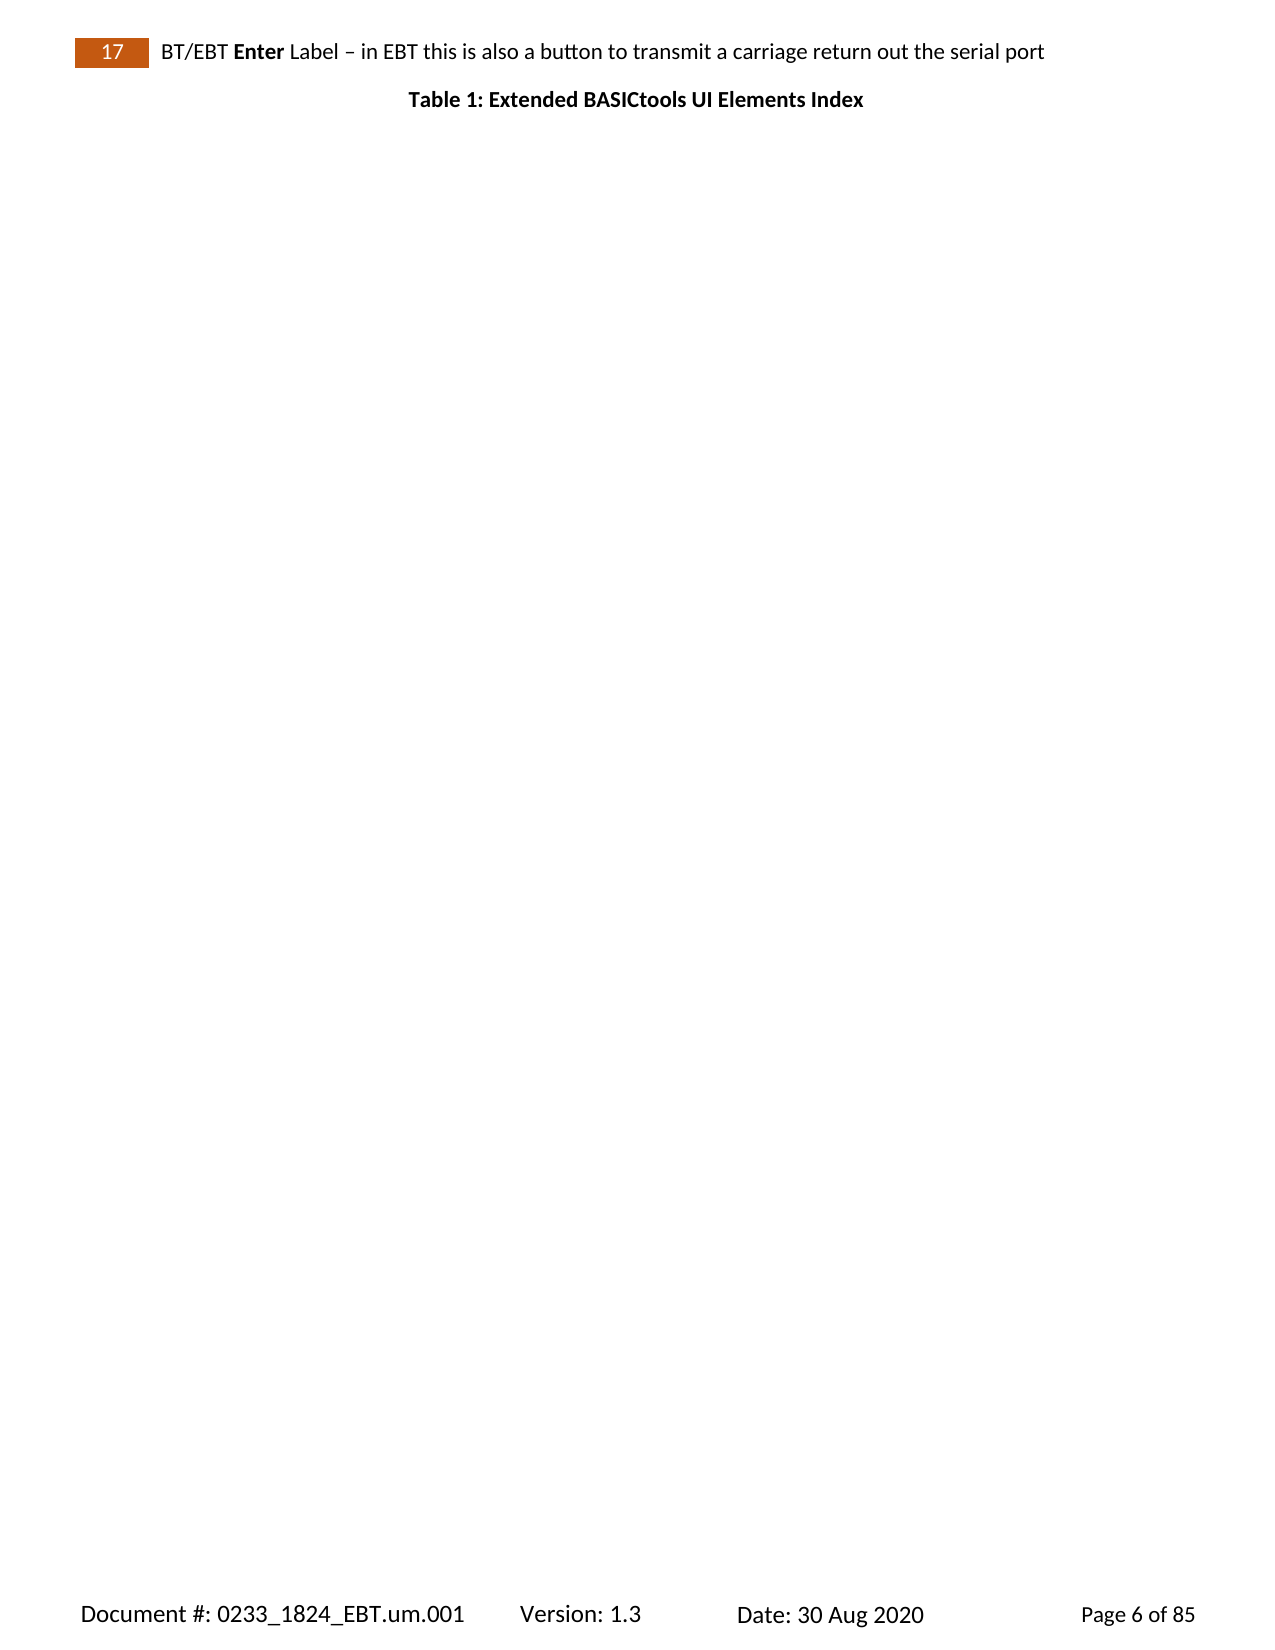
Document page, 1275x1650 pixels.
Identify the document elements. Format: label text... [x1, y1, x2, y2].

table_cell 17 [75, 38, 149, 68]
table_cell BT/EBT Enter Label – in EBT this is also a button to transmit a carriage return out the serial port [150, 38, 1199, 68]
